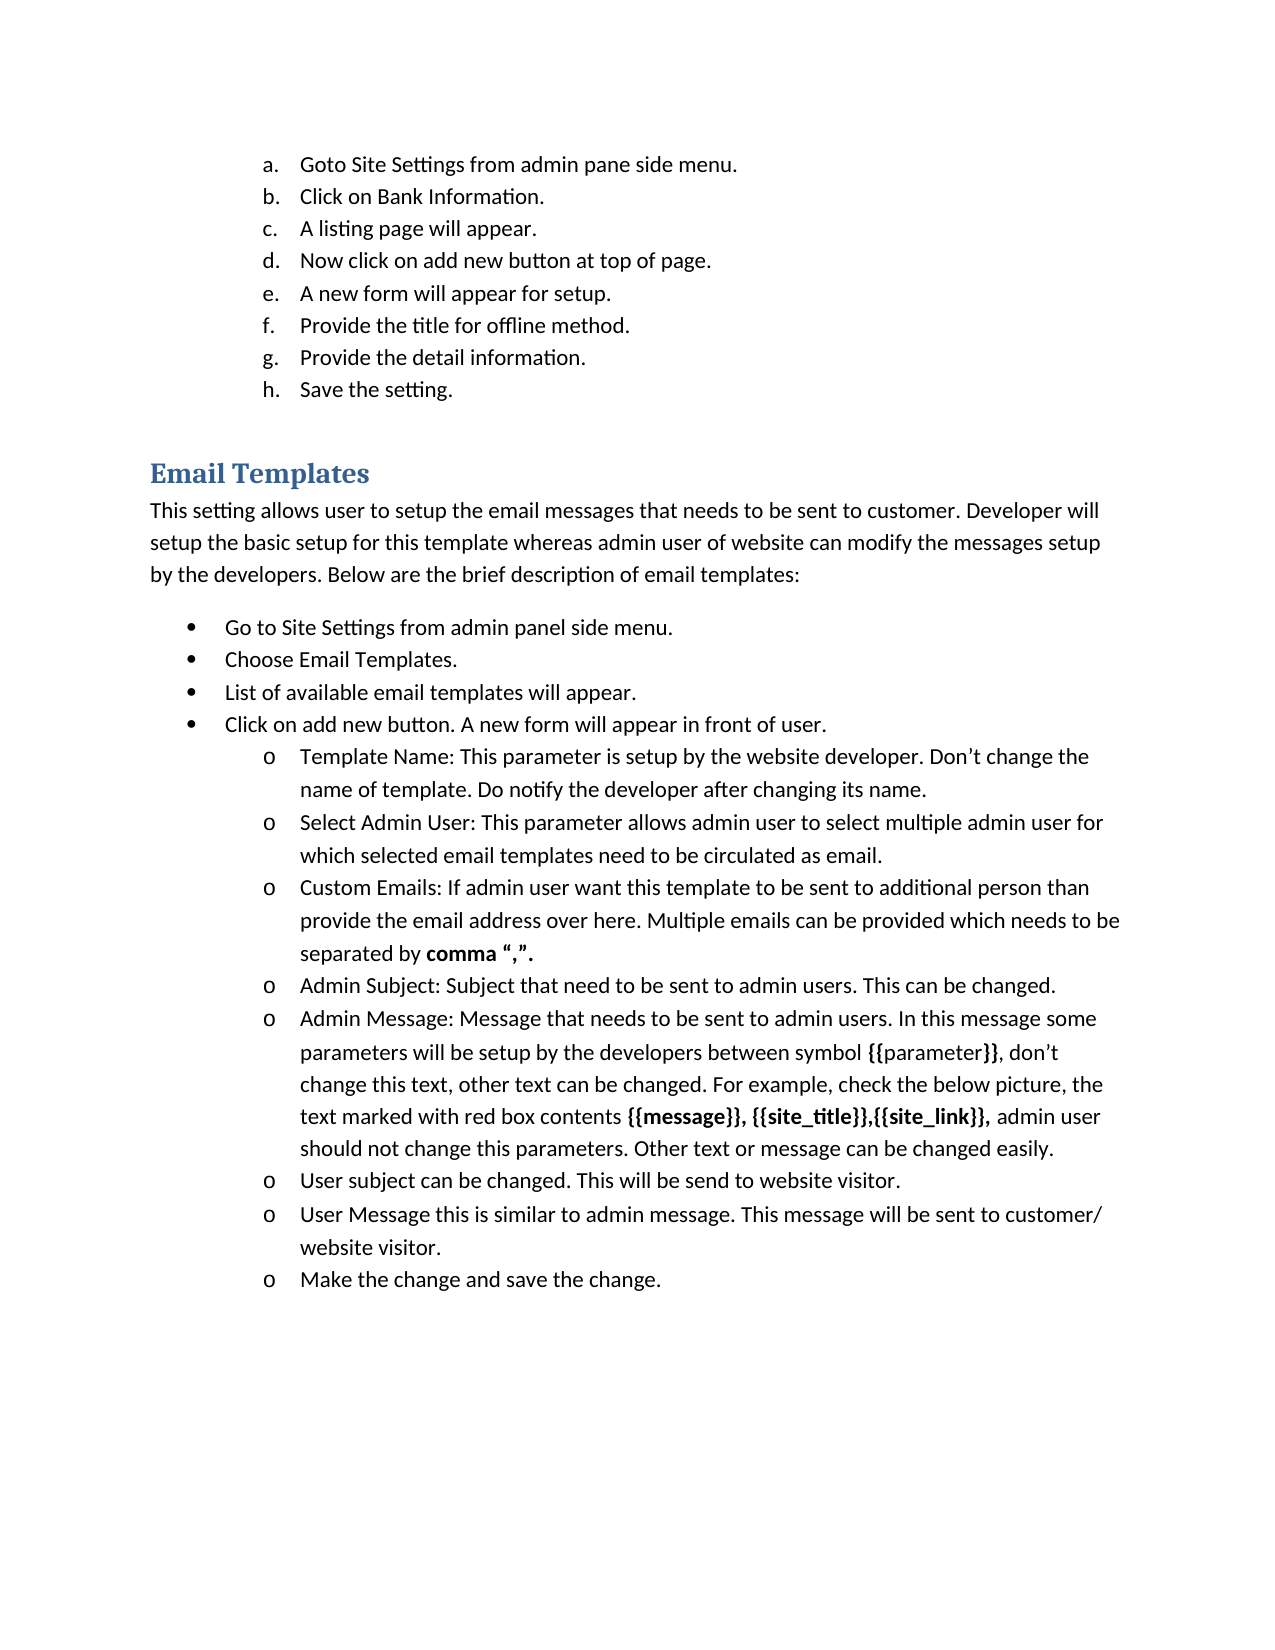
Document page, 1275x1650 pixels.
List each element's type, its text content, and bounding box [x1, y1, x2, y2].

list List of available email templates will appear. [187, 678, 1125, 706]
list Admin Message: Message that needs to be sent to admin users. In this message some parameters will be setup by the developers between symbol {{parameter}}, don’t change this text, other text can be changed. For example, check the below picture, the text marked with red box contents {{message}}, {{site_title}},{{site_link}}, admin user should not change this parameters. Other text or message can be changed easily. [262, 1004, 1125, 1162]
list A new form will appear for setup. [262, 279, 1125, 307]
list Admin Subject: Subject that need to be sent to admin users. This can be changed. [262, 971, 1125, 1000]
list User Message this is similar to admin message. This message will be sent to customer/ website visitor. [262, 1200, 1125, 1261]
subtitle Email Templates [150, 457, 1125, 491]
list Save the setting. [262, 375, 1125, 403]
list Make the change and save the change. [262, 1266, 1125, 1295]
list Provide the detail information. [262, 343, 1125, 371]
list User subject can be changed. This will be send to website visitor. [262, 1167, 1125, 1196]
text This setting allows user to setup the email messages that needs to be sent to customer. Developer will setup the basic setup for this template whereas admin user of website can modify the messages setup by the developers. Below are the brief description of email templates: [150, 496, 1125, 588]
list Choose Email Templates. [187, 646, 1125, 674]
list A listing page will appear. [262, 214, 1125, 242]
list Click on Bank Information. [262, 182, 1125, 210]
list Custom Emails: If admin user want this template to be sent to additional person than provide the email address over here. Multiple emails can be provided which needs to be separated by comma “,”. [262, 873, 1125, 967]
list Template Name: This parameter is setup by the website developer. Don’t change the name of template. Do notify the developer after changing its name. [262, 742, 1125, 803]
list Select Admin User: This parameter allows admin user to select multiple admin user for which selected email templates need to be circulated as email. [262, 808, 1125, 869]
list Provide the title for offline method. [262, 311, 1125, 339]
list Now click on add new button at top of page. [262, 247, 1125, 274]
list Goto Site Settings from admin pane side menu. [262, 150, 1125, 178]
list Go to Site Settings from admin panel side menu. [187, 613, 1125, 641]
list Click on add new button. A new form will appear in front of user. [187, 710, 1125, 738]
